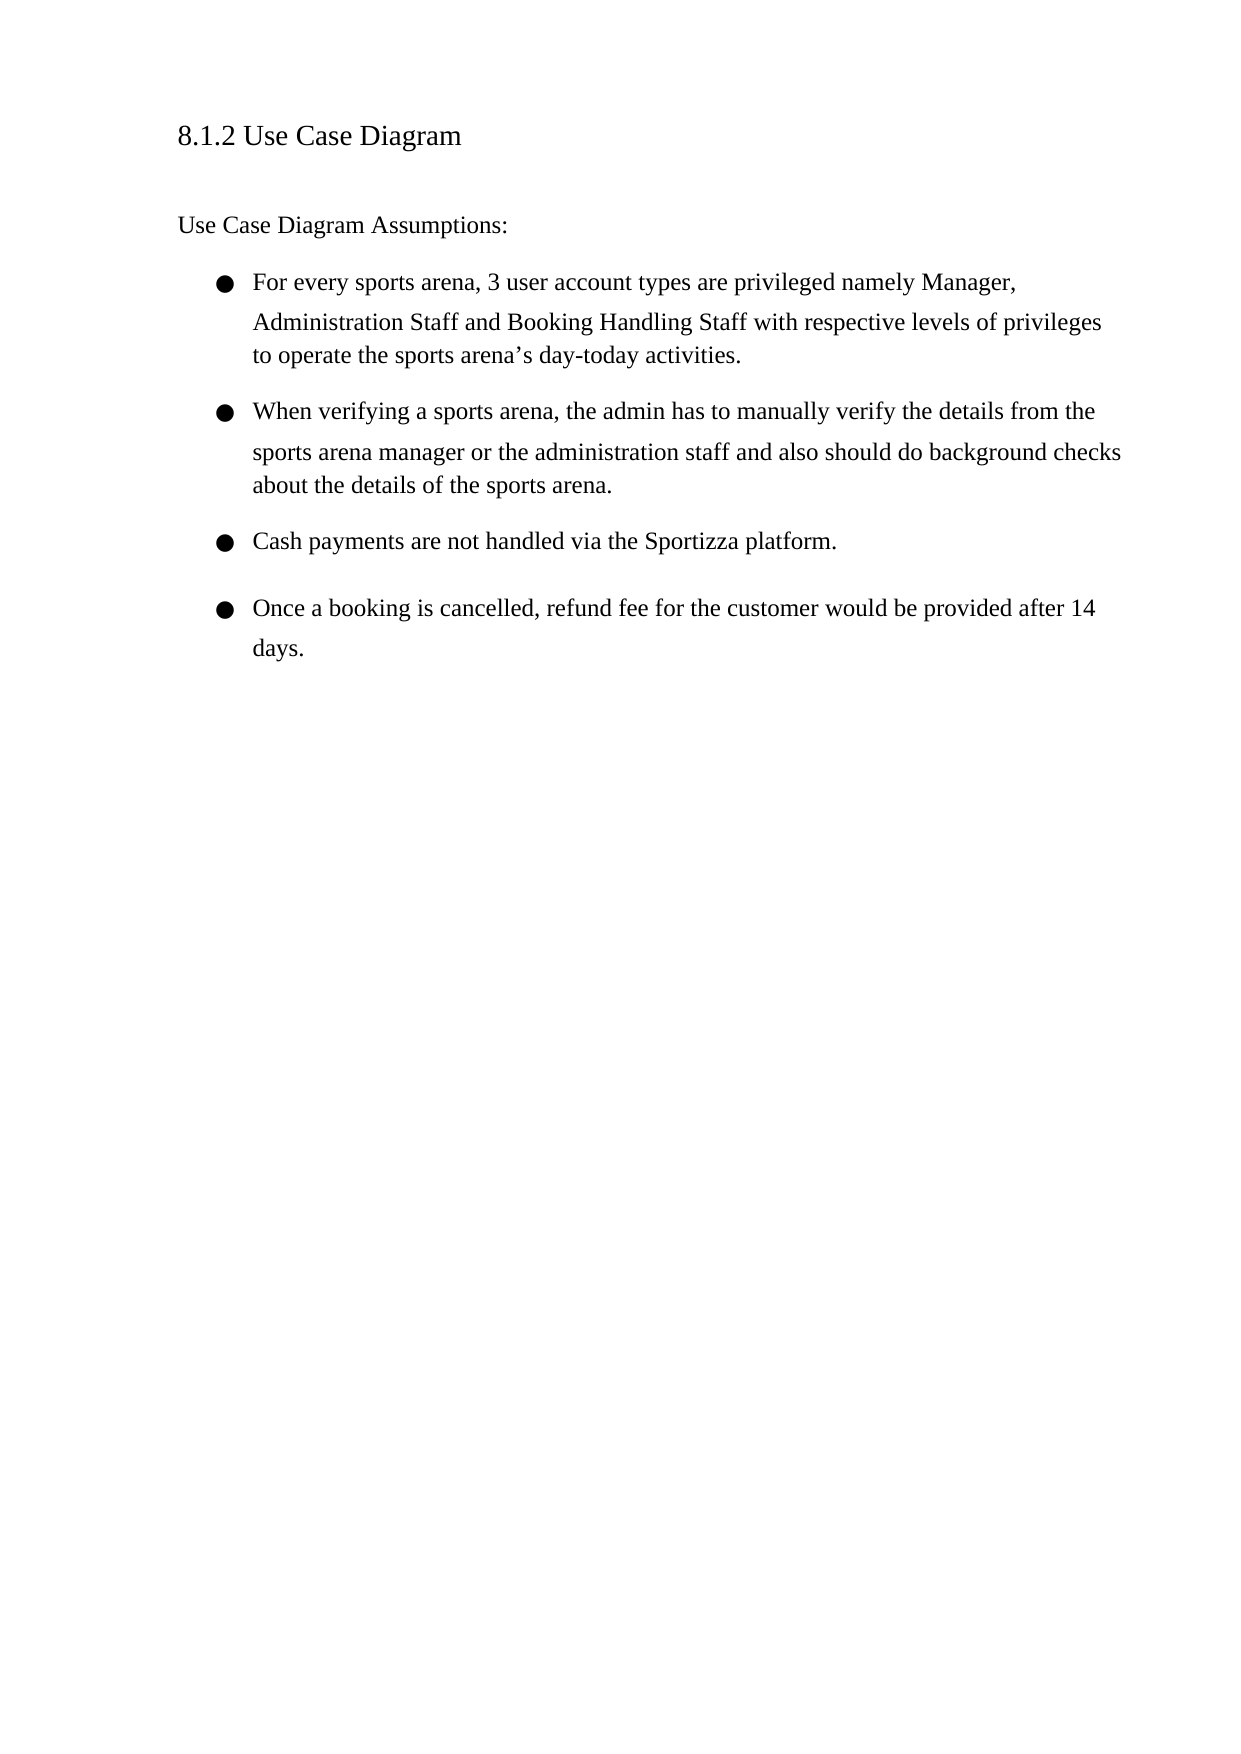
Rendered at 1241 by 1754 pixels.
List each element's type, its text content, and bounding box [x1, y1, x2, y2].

text Use Case Diagram Assumptions: [177, 211, 1122, 239]
subtitle 8.1.2 Use Case Diagram [177, 118, 1122, 152]
list Once a booking is cancelled, refund fee for the customer would be provided after 14 days. [215, 582, 1122, 662]
list When verifying a sports arena, the admin has to manually verify the details from the sports arena manager or the administration staff and also should do background checks about the details of the sports arena. [215, 386, 1122, 499]
list For every sports arena, 3 user account types are privileged namely Manager, Administration Staff and Booking Handling Staff with respective levels of privileges to operate the sports arena’s day-today activities. [215, 256, 1122, 369]
list Cash payments are not handled via the Sportizza platform. [215, 516, 1122, 563]
